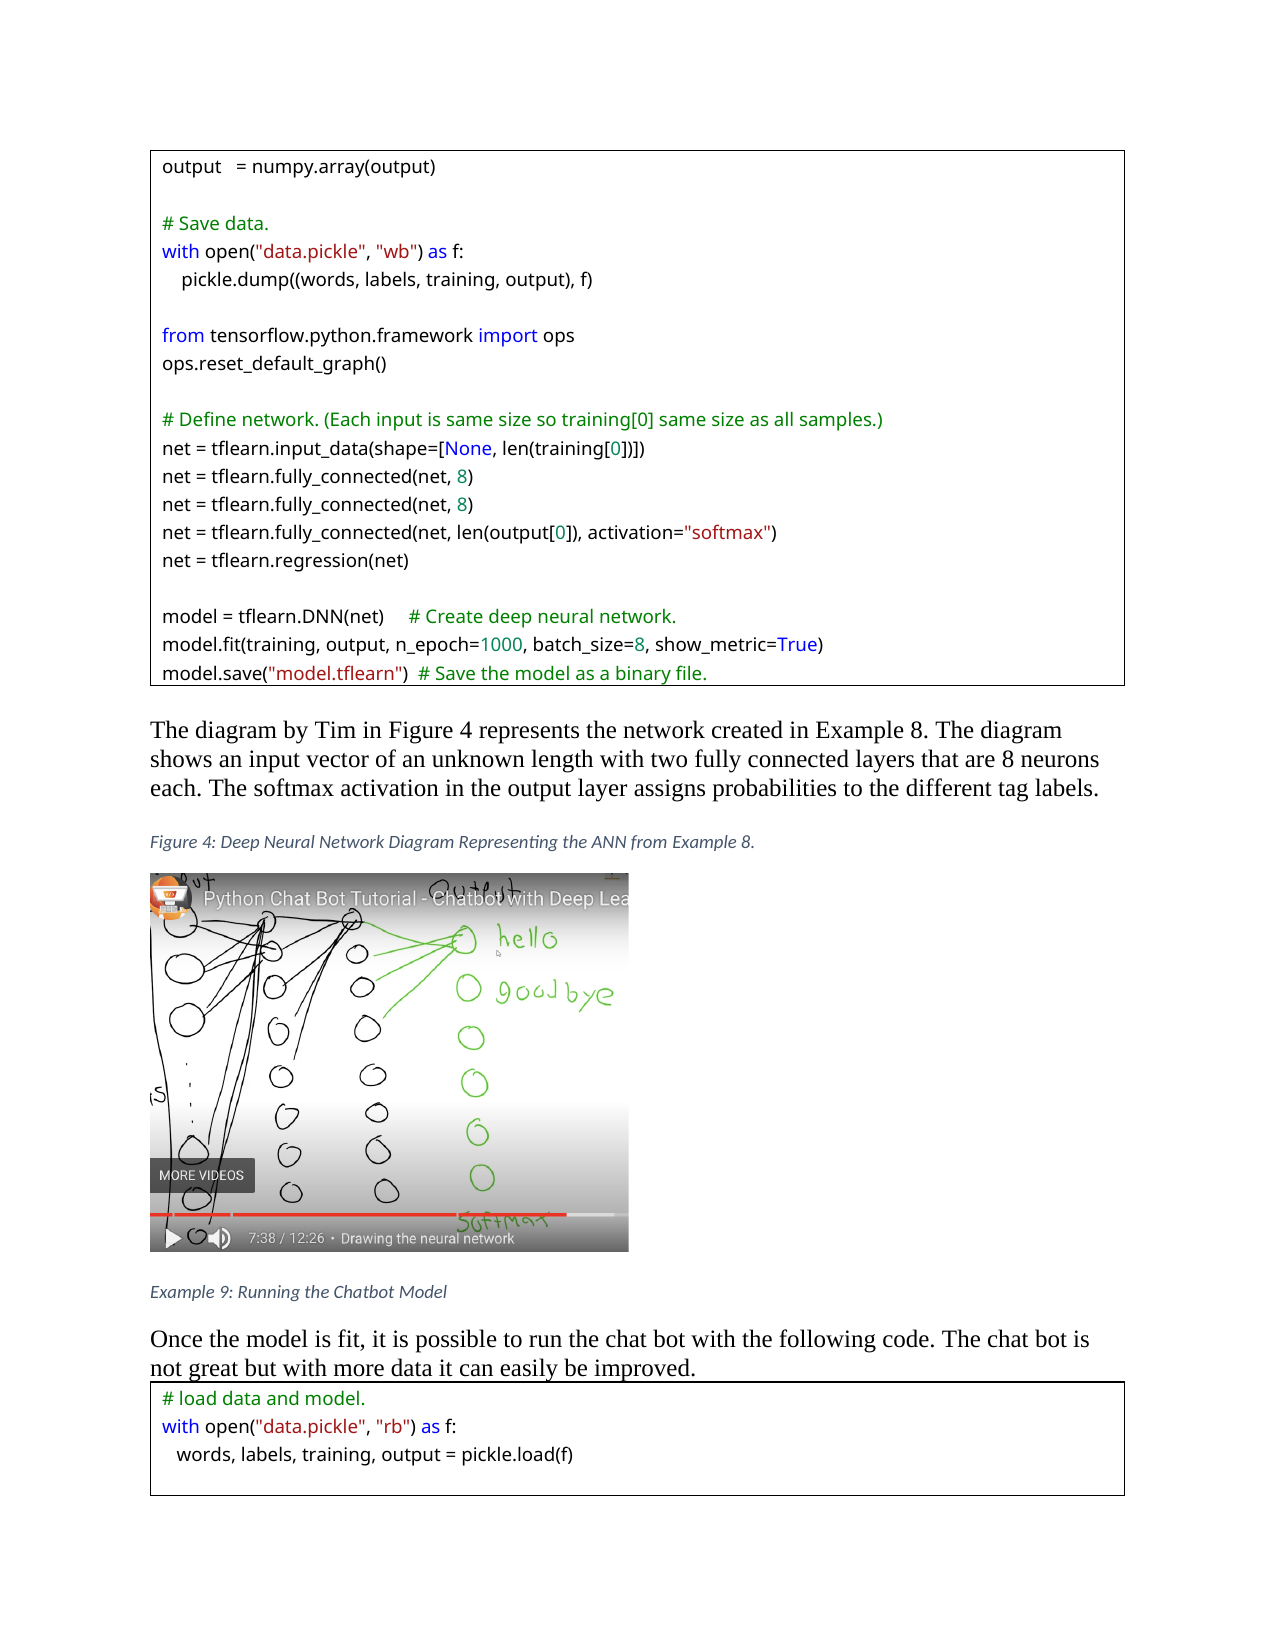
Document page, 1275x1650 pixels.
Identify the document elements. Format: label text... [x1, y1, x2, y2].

picture [150, 873, 629, 1252]
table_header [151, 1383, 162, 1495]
text The diagram by Tim in Figure 4 represents the network created in Example 8. The diagram shows an input vector of an unknown length with two fully connected layers that are 8 neurons each. The softmax activation in the output layer assigns probabilities to the different tag labels. [150, 715, 1125, 801]
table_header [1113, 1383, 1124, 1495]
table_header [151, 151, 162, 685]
text Once the model is fit, it is possible to run the chat bot with the following code. The chat bot is not great but with more data it can easily be improved. [150, 1324, 1125, 1381]
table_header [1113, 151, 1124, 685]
